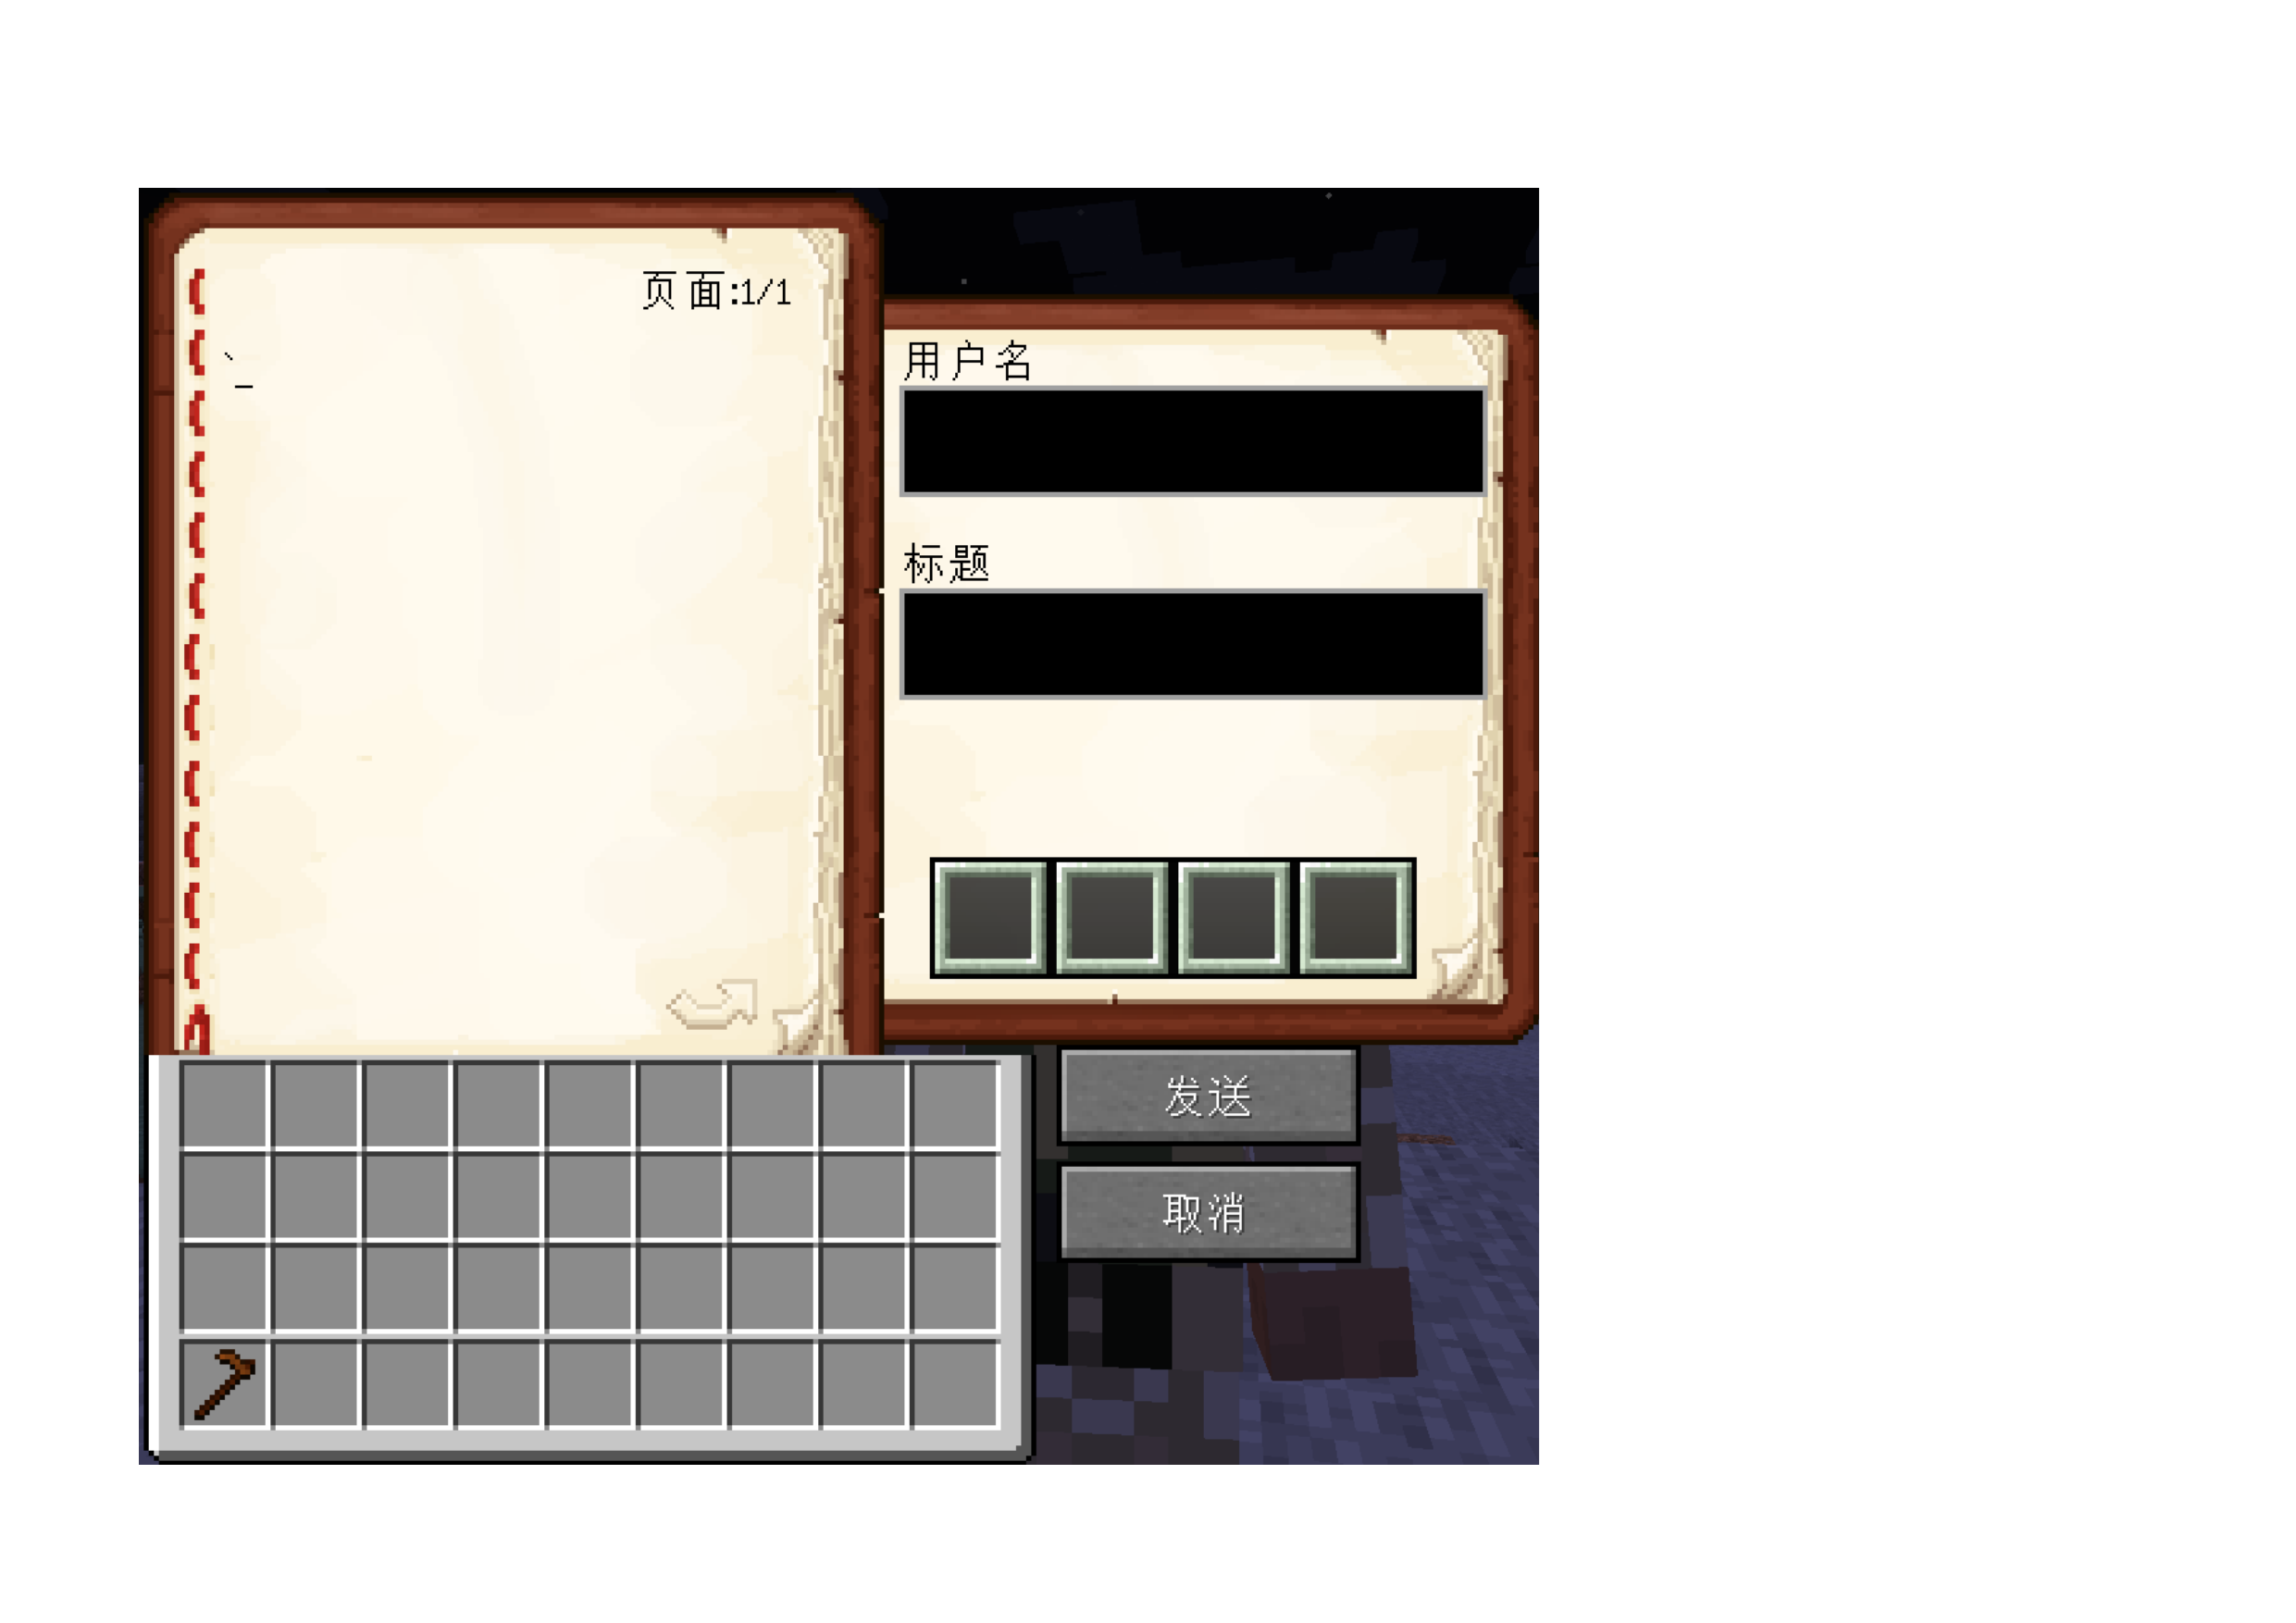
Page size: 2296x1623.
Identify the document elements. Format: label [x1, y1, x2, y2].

picture [139, 188, 1540, 1465]
